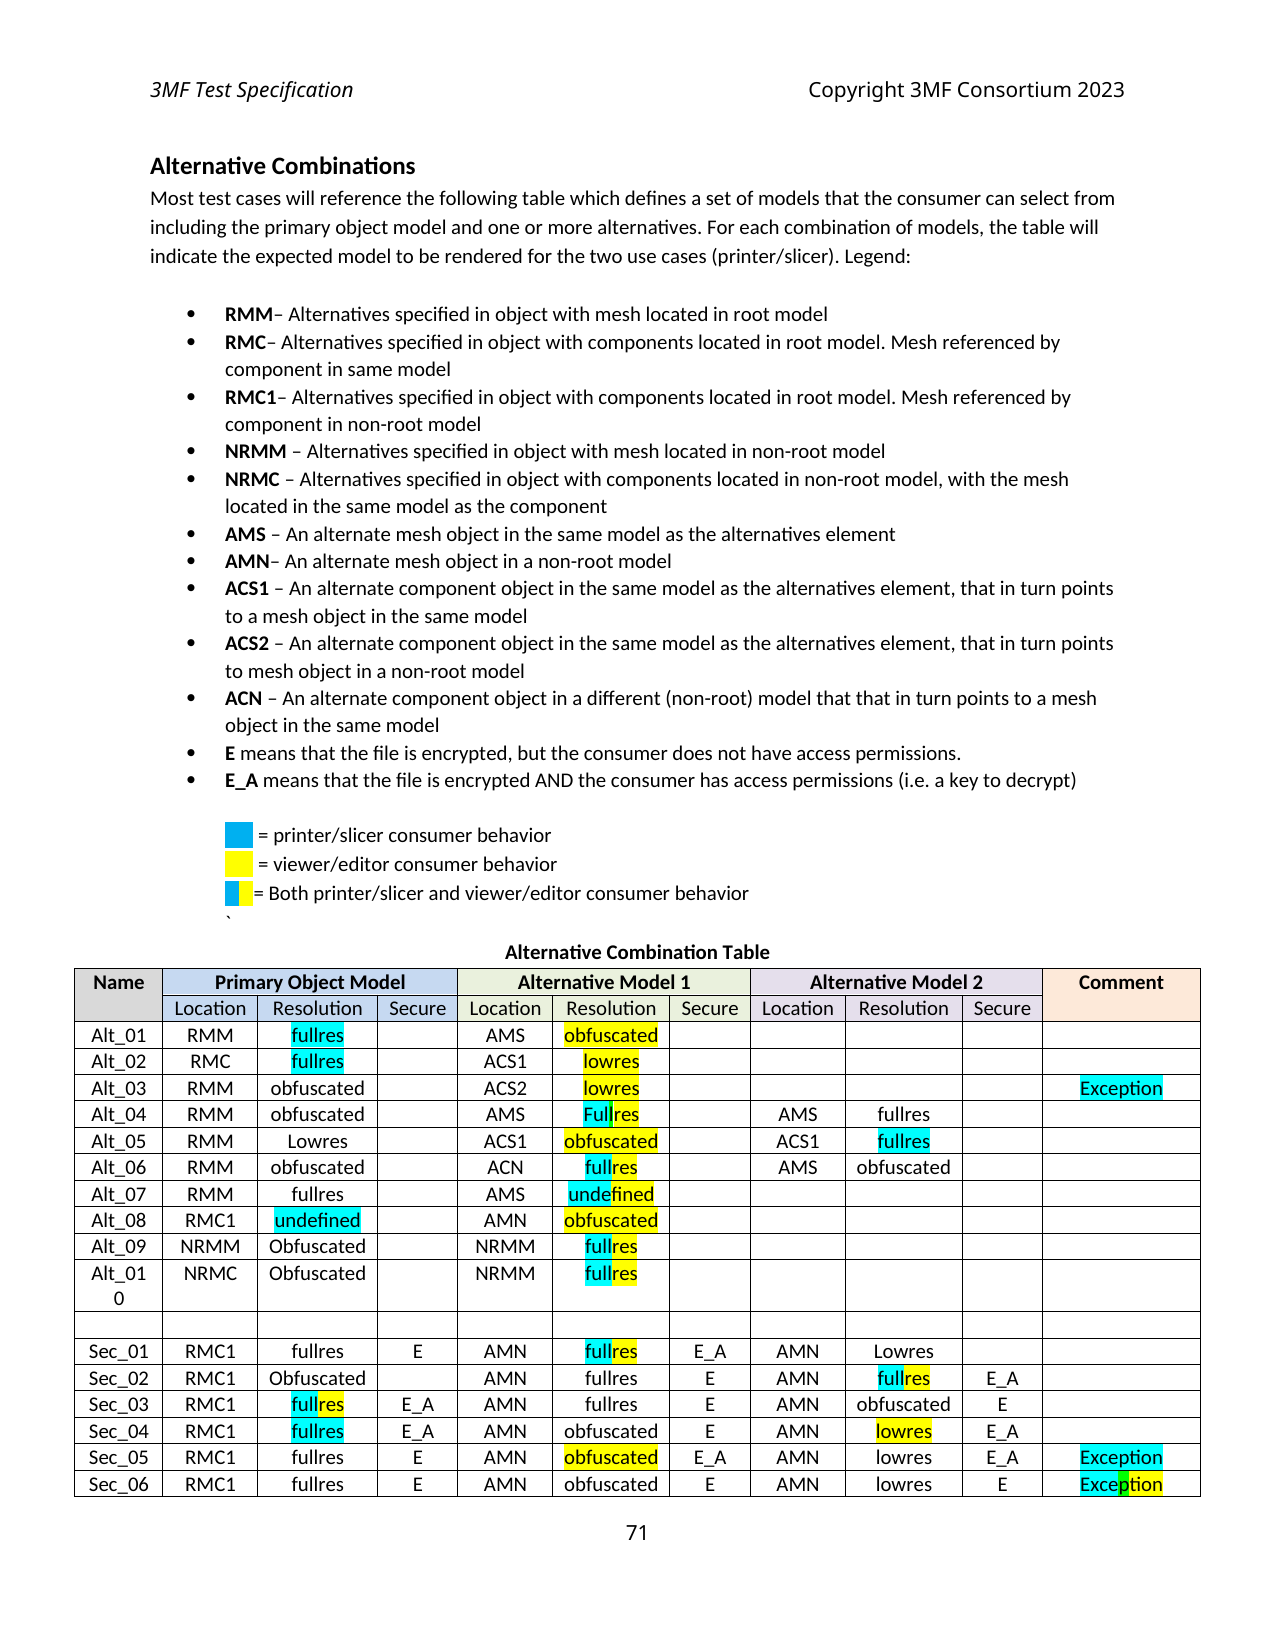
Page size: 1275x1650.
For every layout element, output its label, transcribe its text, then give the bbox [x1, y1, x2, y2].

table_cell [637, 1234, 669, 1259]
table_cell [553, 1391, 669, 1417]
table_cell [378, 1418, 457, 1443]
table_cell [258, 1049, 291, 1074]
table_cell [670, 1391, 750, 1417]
list AMS – An alternate mesh object in the same model as the alternatives element [187, 521, 1125, 546]
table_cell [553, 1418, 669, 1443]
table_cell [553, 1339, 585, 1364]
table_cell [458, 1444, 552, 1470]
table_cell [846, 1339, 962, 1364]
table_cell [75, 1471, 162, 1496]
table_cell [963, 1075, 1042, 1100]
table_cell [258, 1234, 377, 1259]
list E means that the file is encrypted, but the consumer does not have access permissions. [187, 740, 1125, 765]
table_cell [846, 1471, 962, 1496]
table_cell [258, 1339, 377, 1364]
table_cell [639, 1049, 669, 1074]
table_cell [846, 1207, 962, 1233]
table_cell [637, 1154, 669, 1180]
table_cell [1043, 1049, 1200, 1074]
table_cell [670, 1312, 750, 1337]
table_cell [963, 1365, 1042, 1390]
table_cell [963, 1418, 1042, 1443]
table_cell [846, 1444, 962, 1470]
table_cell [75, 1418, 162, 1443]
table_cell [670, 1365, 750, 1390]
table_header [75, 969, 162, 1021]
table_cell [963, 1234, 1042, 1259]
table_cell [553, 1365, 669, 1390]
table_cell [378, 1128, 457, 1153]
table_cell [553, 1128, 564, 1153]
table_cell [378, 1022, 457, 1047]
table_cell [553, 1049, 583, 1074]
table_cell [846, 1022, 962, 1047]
list ACS2 – An alternate component object in the same model as the alternatives element, that in turn points to mesh object in a non-root model [187, 630, 1125, 683]
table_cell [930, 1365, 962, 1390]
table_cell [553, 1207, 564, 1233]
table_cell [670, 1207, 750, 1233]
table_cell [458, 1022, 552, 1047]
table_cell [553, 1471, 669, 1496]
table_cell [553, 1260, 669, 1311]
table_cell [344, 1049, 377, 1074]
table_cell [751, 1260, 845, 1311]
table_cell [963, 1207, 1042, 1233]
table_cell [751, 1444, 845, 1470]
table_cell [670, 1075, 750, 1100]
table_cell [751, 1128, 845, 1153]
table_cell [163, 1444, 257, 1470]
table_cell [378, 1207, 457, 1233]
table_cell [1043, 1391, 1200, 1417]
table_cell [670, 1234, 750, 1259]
list RMC1– Alternatives specified in object with components located in root model. Mesh referenced by component in non-root model [187, 384, 1125, 437]
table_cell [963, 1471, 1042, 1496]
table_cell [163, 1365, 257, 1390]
text Most test cases will reference the following table which defines a set of models that the consumer can select from including the primary object model and one or more alternatives. For each combination of models, the table will indicate the expected model to be rendered for the two use cases (printer/slicer). Legend: [150, 185, 1125, 269]
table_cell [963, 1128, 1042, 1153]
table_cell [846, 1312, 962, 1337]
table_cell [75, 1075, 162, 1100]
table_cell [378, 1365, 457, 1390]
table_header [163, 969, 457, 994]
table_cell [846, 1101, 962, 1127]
text Alternative Combinations [150, 150, 1125, 181]
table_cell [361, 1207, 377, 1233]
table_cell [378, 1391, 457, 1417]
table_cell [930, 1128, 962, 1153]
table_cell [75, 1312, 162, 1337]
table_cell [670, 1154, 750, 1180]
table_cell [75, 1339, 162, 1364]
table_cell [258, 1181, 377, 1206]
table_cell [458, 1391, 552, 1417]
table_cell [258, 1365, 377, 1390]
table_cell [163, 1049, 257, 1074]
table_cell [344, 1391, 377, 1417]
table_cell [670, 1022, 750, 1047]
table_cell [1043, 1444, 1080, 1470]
text ` [225, 910, 1125, 935]
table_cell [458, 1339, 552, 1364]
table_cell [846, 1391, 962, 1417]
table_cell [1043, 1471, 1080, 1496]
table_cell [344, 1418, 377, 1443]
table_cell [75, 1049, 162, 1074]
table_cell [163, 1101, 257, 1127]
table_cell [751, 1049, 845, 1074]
list ACN – An alternate component object in a different (non-root) model that that in turn points to a mesh object in the same model [187, 685, 1125, 738]
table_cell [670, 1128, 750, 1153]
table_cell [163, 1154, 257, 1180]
text = printer/slicer consumer behavior [253, 822, 1125, 848]
text = Both printer/slicer and viewer/editor consumer behavior [253, 881, 1125, 906]
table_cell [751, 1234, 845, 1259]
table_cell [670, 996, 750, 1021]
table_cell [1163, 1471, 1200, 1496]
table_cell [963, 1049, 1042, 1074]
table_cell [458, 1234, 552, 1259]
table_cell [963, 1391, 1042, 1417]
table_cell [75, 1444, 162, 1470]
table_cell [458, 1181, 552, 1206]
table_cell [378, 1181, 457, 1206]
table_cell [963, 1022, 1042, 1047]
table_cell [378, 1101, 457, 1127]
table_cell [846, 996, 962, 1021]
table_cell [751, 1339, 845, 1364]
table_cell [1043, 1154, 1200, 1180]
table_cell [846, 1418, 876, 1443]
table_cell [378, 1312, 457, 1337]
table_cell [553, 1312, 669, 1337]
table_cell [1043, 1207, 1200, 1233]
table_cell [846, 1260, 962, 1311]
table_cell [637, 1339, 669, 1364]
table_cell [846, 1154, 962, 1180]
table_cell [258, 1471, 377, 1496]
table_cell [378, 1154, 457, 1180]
list RMM– Alternatives specified in object with mesh located in root model [187, 302, 1125, 327]
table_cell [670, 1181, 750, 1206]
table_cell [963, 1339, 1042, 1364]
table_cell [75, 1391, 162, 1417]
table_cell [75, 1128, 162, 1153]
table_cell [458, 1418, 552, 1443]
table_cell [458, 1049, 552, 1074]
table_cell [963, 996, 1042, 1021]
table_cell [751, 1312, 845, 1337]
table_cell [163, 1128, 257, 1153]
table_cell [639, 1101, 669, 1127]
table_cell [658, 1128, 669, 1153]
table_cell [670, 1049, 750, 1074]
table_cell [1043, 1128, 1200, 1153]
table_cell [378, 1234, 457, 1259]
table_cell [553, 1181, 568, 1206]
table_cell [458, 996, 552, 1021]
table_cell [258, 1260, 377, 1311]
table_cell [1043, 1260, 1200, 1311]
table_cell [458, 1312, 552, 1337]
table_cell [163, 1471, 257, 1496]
text = viewer/editor consumer behavior [253, 851, 1125, 877]
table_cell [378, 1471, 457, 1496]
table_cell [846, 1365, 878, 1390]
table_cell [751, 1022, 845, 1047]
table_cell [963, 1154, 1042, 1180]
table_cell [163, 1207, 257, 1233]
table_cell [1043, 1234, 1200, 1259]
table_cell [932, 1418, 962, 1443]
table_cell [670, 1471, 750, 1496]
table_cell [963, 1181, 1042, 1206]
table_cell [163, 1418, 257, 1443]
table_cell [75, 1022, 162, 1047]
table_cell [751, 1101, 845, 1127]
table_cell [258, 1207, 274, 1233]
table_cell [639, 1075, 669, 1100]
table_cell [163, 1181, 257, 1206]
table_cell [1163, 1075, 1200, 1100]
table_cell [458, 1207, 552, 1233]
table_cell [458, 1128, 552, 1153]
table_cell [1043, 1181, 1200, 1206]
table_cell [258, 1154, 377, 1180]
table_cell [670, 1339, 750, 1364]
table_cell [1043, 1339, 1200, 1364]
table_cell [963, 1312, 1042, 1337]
list NRMC – Alternatives specified in object with components located in non-root model, with the mesh located in the same model as the component [187, 466, 1125, 519]
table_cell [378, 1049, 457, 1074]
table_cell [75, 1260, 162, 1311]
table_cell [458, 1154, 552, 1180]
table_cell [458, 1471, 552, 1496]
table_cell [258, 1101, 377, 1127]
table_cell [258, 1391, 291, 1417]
list NRMM – Alternatives specified in object with mesh located in non-root model [187, 439, 1125, 464]
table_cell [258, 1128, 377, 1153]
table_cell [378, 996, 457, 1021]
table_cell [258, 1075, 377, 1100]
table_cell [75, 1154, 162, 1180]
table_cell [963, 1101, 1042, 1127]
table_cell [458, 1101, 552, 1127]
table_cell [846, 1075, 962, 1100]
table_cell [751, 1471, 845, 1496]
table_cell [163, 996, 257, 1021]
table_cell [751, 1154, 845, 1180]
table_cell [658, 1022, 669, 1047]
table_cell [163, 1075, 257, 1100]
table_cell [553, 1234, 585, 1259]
list E_A means that the file is encrypted AND the consumer has access permissions (i.e. a key to decrypt) [187, 767, 1125, 793]
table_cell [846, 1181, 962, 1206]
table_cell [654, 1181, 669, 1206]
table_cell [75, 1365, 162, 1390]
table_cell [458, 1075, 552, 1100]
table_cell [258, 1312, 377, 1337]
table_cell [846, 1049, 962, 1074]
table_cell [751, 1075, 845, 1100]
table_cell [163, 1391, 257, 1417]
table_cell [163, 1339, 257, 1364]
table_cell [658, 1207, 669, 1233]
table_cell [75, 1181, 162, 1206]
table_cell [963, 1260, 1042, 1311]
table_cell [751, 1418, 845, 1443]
list ACS1 – An alternate component object in the same model as the alternatives element, that in turn points to a mesh object in the same model [187, 576, 1125, 628]
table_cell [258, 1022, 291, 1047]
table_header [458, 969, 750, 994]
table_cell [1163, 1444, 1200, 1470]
list AMN– An alternate mesh object in a non-root model [187, 548, 1125, 574]
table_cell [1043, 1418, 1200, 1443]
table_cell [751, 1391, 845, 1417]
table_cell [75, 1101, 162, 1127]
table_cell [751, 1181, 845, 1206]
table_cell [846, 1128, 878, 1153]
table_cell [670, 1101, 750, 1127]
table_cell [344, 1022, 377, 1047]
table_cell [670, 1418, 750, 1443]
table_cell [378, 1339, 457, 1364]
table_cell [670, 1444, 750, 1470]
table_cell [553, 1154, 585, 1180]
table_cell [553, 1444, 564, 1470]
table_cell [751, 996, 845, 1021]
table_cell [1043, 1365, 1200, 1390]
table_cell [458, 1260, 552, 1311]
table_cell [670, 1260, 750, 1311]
list RMC– Alternatives specified in object with components located in root model. Mesh referenced by component in same model [187, 329, 1125, 382]
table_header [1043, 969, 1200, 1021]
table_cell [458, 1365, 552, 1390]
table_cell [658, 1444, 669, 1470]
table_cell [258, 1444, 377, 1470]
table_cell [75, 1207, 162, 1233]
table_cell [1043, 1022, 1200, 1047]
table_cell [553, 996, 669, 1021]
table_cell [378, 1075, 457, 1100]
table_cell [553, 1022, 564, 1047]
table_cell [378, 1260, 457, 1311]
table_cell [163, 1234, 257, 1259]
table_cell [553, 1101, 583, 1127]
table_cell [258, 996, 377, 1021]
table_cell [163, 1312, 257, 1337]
text Alternative Combination Table [150, 939, 1125, 964]
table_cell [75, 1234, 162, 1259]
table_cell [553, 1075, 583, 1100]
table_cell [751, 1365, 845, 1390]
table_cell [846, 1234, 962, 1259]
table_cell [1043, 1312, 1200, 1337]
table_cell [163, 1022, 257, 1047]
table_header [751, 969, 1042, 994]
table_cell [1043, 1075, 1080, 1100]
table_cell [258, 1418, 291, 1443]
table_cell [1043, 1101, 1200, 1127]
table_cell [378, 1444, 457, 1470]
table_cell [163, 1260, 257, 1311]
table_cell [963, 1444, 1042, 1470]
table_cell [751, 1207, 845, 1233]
